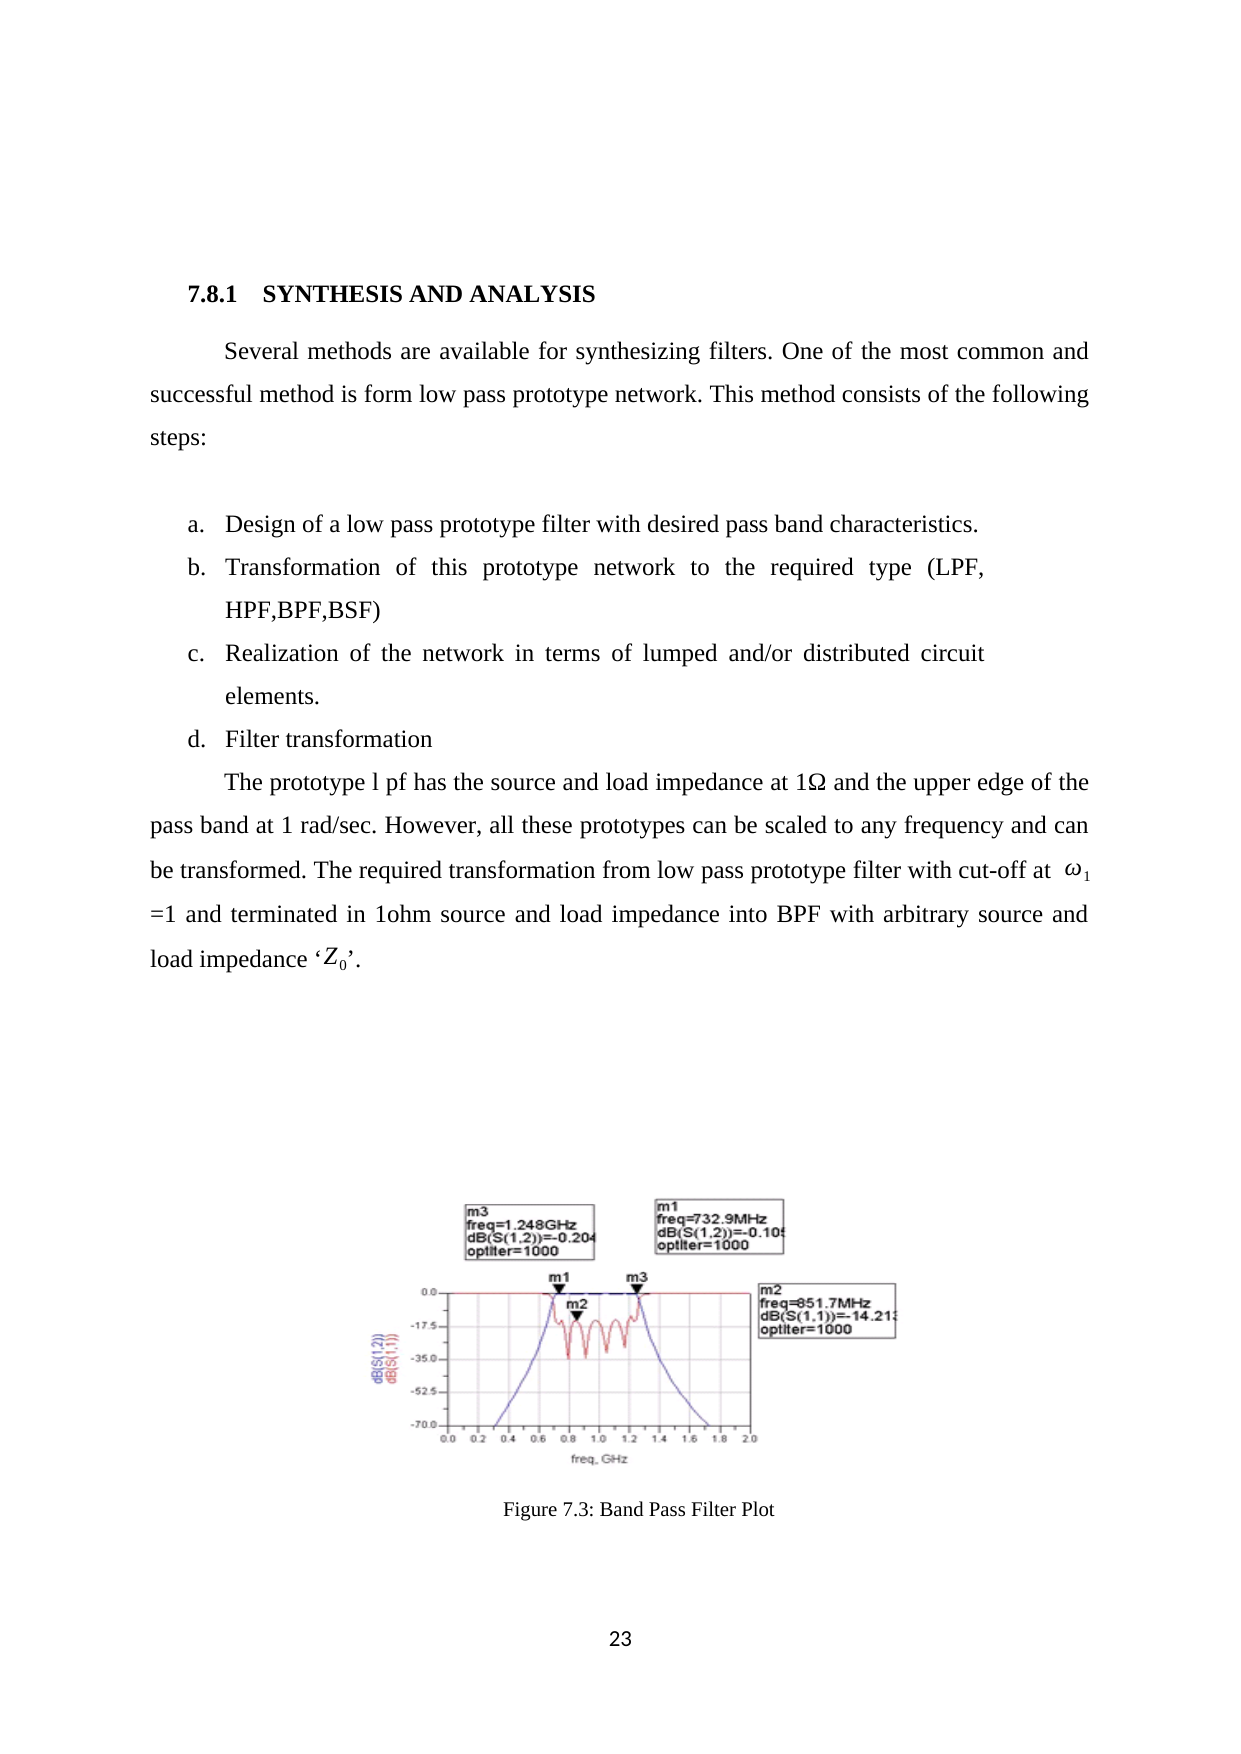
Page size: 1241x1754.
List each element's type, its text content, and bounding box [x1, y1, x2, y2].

list Realization of the network in terms of lumped and/or distributed circuit elements. [187, 638, 985, 710]
picture [346, 1180, 932, 1472]
list Filter transformation [187, 724, 985, 753]
list SYNTHESIS AND ANALYSIS [187, 279, 985, 308]
text Figure 7.3: Band Pass Filter Plot [187, 1496, 1090, 1521]
list Transformation of this prototype network to the required type (LPF, HPF,BPF,BSF) [187, 552, 985, 624]
list Several methods are available for synthesizing filters. One of the most common and successful method is form low pass prototype network. This method consists of the following steps: [150, 336, 1090, 451]
list Design of a low pass prototype filter with desired pass band characteristics. [187, 509, 985, 537]
text The prototype l pf has the source and load impedance at 1Ω and the upper edge of the pass band at 1 rad/sec. However, all these prototypes can be scaled to any frequency and can be transformed. The required transformation from low pass prototype filter with cut-off at =1 and terminated in 1ohm source and load impedance into BPF with arbitrary source and load impedance ‘’. [150, 767, 1090, 974]
